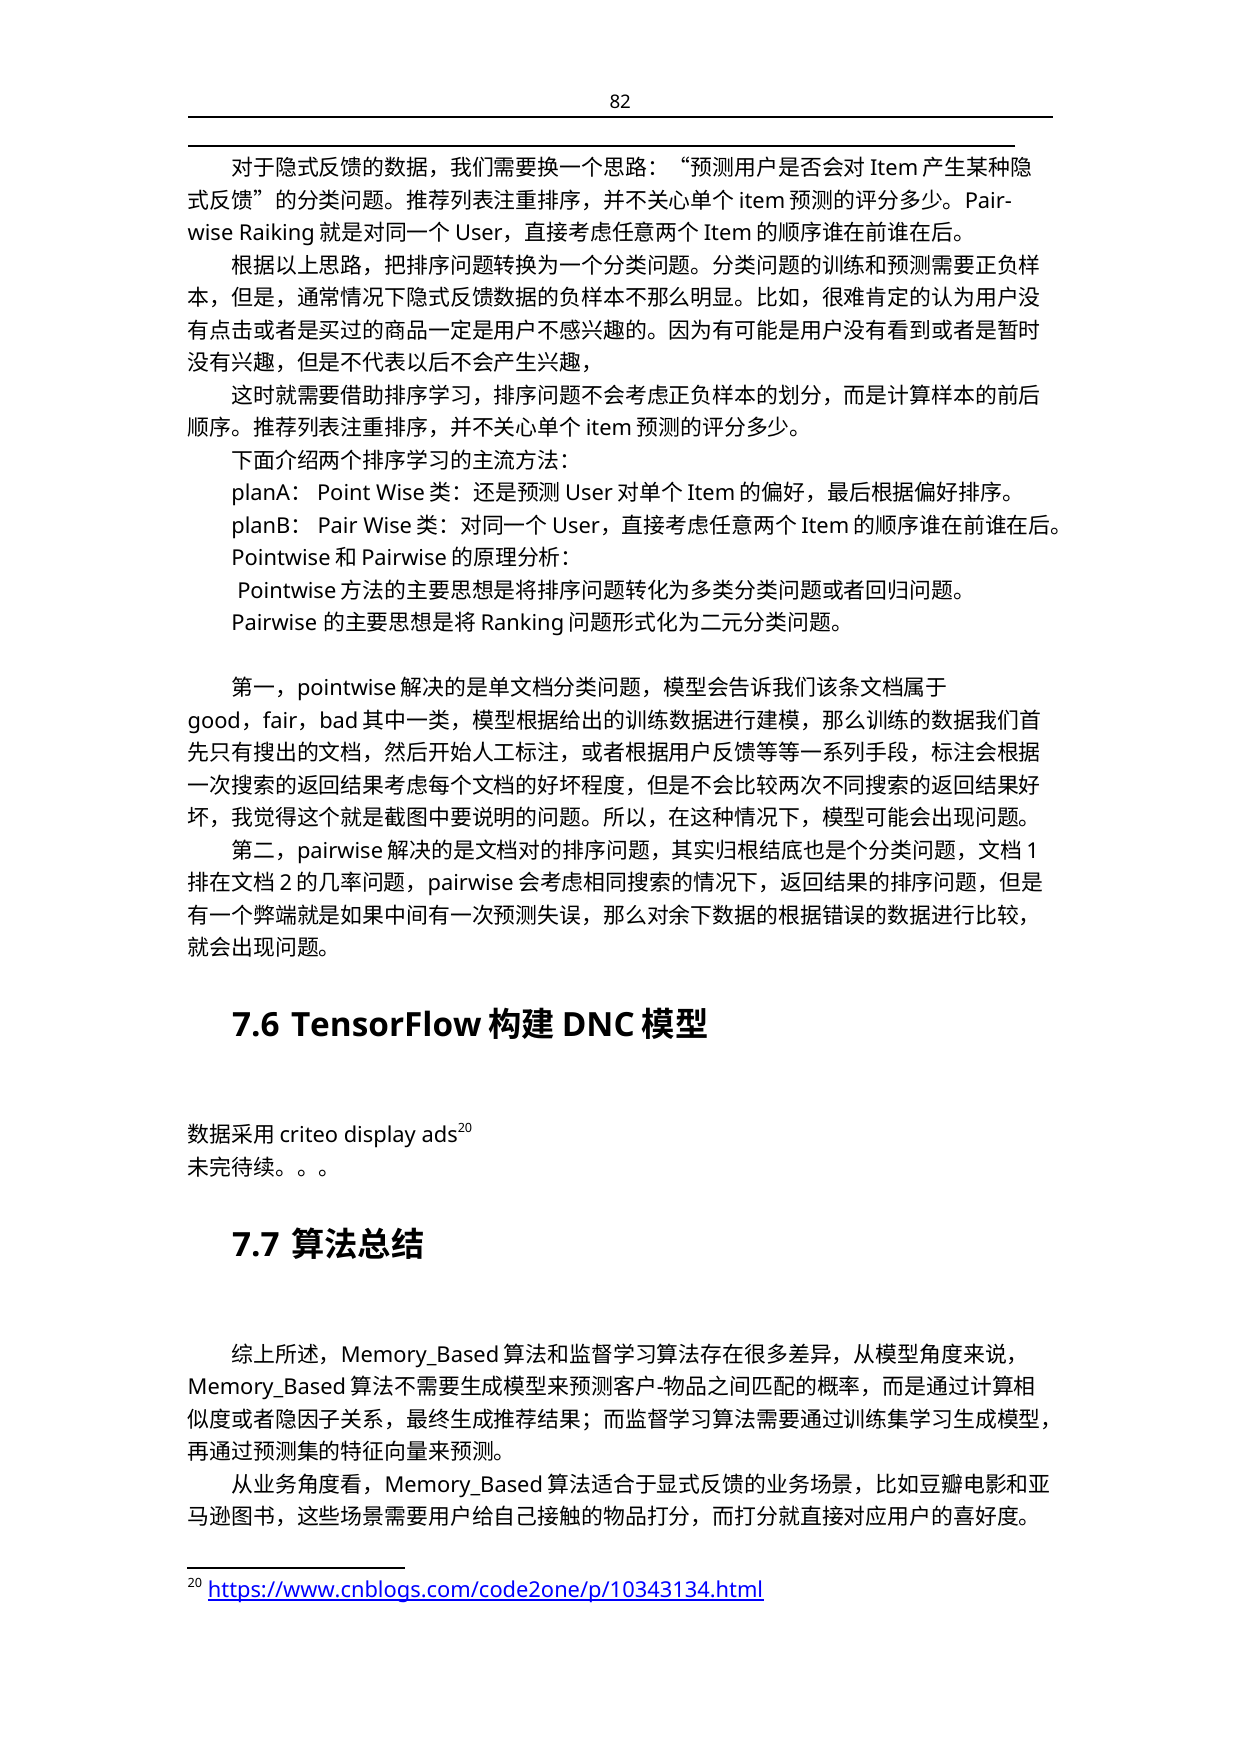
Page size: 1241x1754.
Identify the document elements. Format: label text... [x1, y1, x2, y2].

text 下面介绍两个排序学习的主流方法： [187, 442, 1053, 475]
text 综上所述，Memory_Based算法和监督学习算法存在很多差异，从模型角度来说，Memory_Based算法不需要生成模型来预测客户-物品之间匹配的概率，而是通过计算相似度或者隐因子关系，最终生成推荐结果；而监督学习算法需要通过训练集学习生成模型，再通过预测集的特征向量来预测。 [187, 1336, 1053, 1466]
text 这时就需要借助排序学习，排序问题不会考虑正负样本的划分，而是计算样本的前后顺序。推荐列表注重排序，并不关心单个item预测的评分多少。 [187, 377, 1053, 442]
subtitle TensorFlow构建DNC模型 [232, 989, 1053, 1054]
text Pairwise 的主要思想是将Ranking问题形式化为二元分类问题。 [187, 605, 1053, 637]
text 第一，pointwise解决的是单文档分类问题，模型会告诉我们该条文档属于good，fair，bad其中一类，模型根据给出的训练数据进行建模，那么训练的数据我们首先只有搜出的文档，然后开始人工标注，或者根据用户反馈等等一系列手段，标注会根据一次搜索的返回结果考虑每个文档的好坏程度，但是不会比较两次不同搜索的返回结果好坏，我觉得这个就是截图中要说明的问题。所以，在这种情况下，模型可能会出现问题。 [187, 670, 1053, 832]
text 根据以上思路，把排序问题转换为一个分类问题。分类问题的训练和预测需要正负样本，但是，通常情况下隐式反馈数据的负样本不那么明显。比如，很难肯定的认为用户没有点击或者是买过的商品一定是用户不感兴趣的。因为有可能是用户没有看到或者是暂时没有兴趣，但是不代表以后不会产生兴趣， [187, 247, 1053, 377]
text planA： Point Wise类：还是预测User对单个Item的偏好，最后根据偏好排序。 [187, 475, 1053, 507]
text 数据采用criteo display ads [187, 1117, 1053, 1149]
text Pointwise方法的主要思想是将排序问题转化为多类分类问题或者回归问题。 [187, 572, 1053, 605]
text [187, 1466, 1053, 1531]
text 对于隐式反馈的数据，我们需要换一个思路：“预测用户是否会对Item产生某种隐式反馈”的分类问题。推荐列表注重排序，并不关心单个item预测的评分多少。Pair-wise Raiking就是对同一个User，直接考虑任意两个Item的顺序谁在前谁在后。 [187, 150, 1053, 247]
text planB： Pair Wise类：对同一个User，直接考虑任意两个Item的顺序谁在前谁在后。 [187, 507, 1053, 540]
text 未完待续。。。 [187, 1149, 1053, 1182]
text Pointwise和Pairwise的原理分析： [187, 540, 1053, 572]
subtitle 算法总结 [232, 1209, 1053, 1274]
text 第二，pairwise解决的是文档对的排序问题，其实归根结底也是个分类问题，文档1排在文档2的几率问题，pairwise会考虑相同搜索的情况下，返回结果的排序问题，但是有一个弊端就是如果中间有一次预测失误，那么对余下数据的根据错误的数据进行比较，就会出现问题。 [187, 832, 1053, 962]
